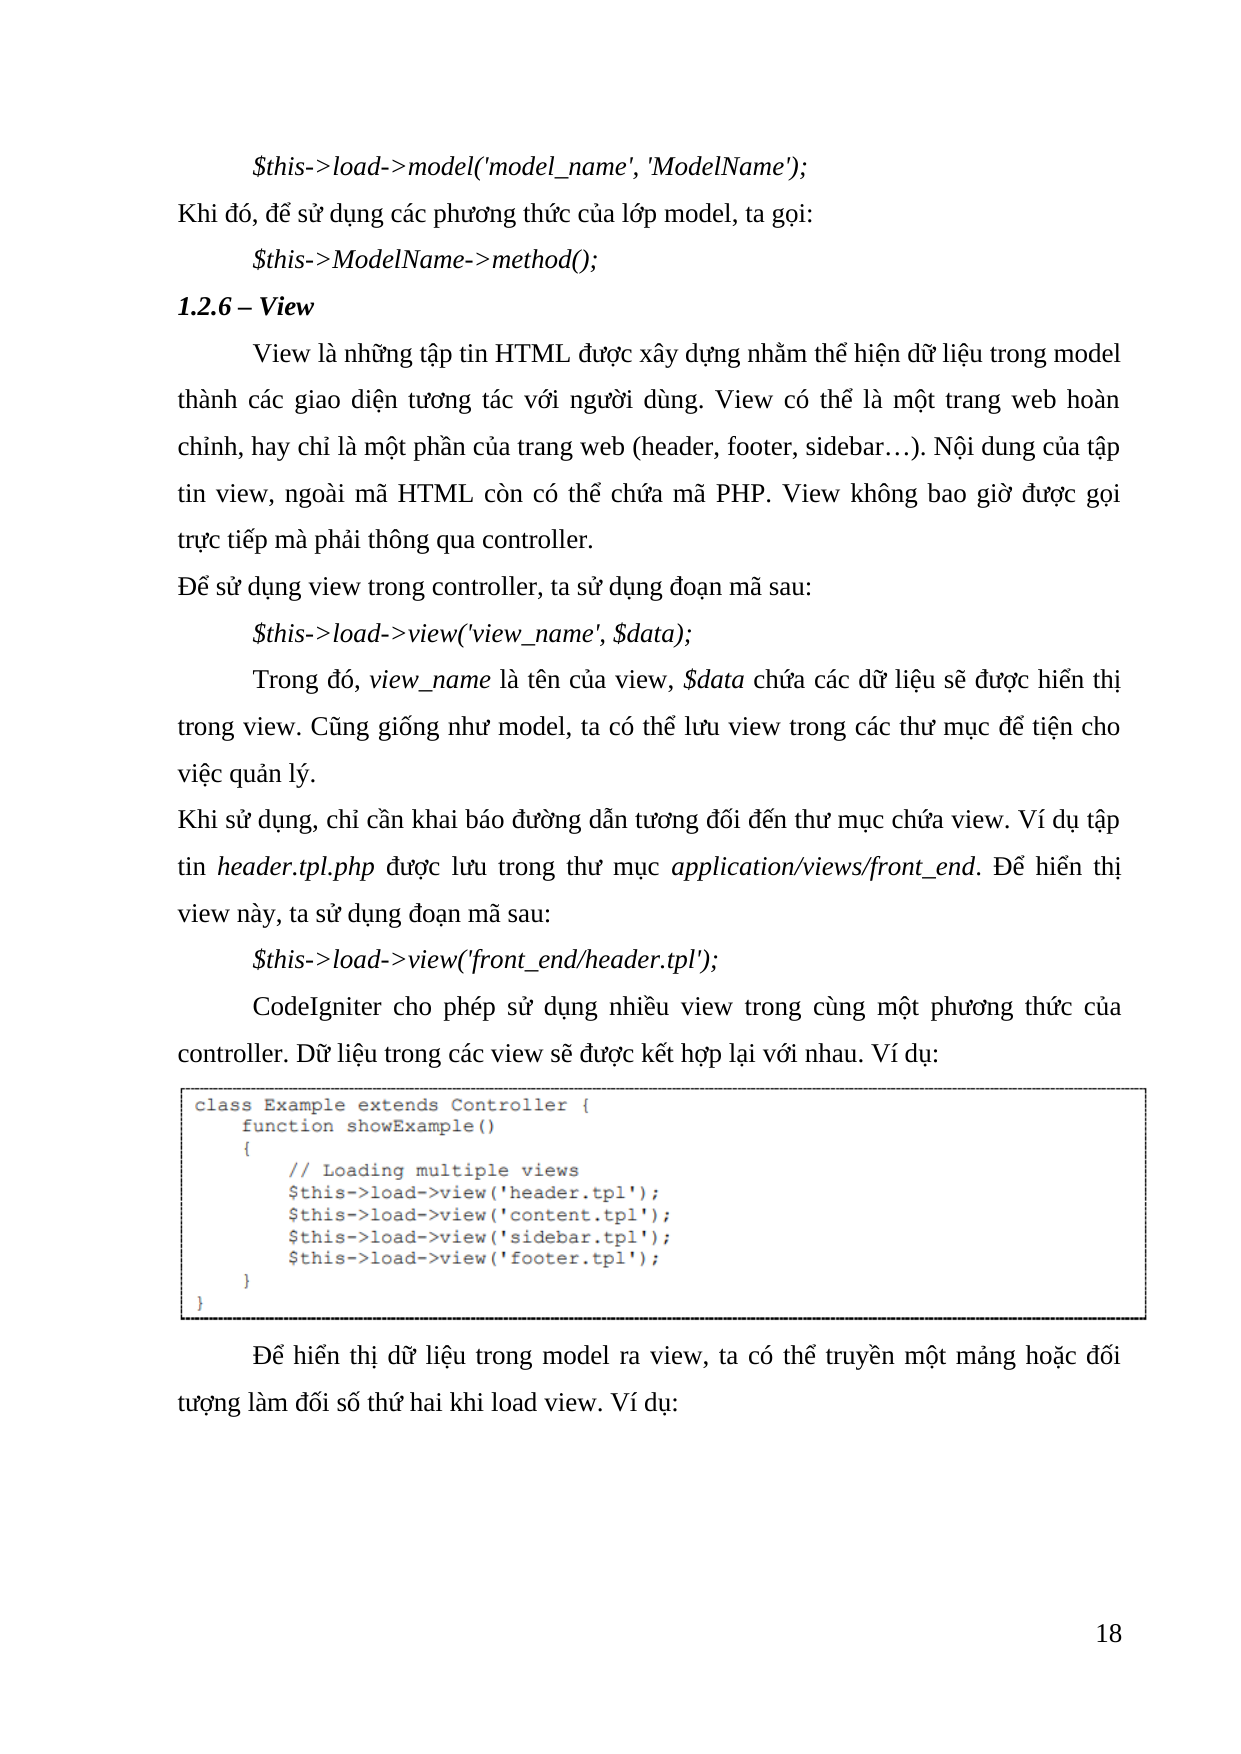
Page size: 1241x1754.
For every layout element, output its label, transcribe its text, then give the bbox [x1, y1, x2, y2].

text Khi đó, để sử dụng các phương thức của lớp model, ta gọi: [177, 197, 1122, 228]
text CodeIgniter cho phép sử dụng nhiều view trong cùng một phương thức của controller. Dữ liệu trong các view sẽ được kết hợp lại với nhau. Ví dụ: [177, 990, 1122, 1068]
text View là những tập tin HTML được xây dựng nhằm thể hiện dữ liệu trong model thành các giao diện tương tác với người dùng. View có thể là một trang web hoàn chỉnh, hay chỉ là một phần của trang web (header, footer, sidebar…). Nội dung của tập tin view, ngoài mã HTML còn có thể chứa mã PHP. View không bao giờ được gọi trực tiếp mà phải thông qua controller. [177, 337, 1122, 554]
subtitle 1.2.6 – View [177, 290, 1122, 321]
text Khi sử dụng, chỉ cần khai báo đường dẫn tương đối đến thư mục chứa view. Ví dụ tập tin header.tpl.php được lưu trong thư mục application/views/front_end. Để hiển thị view này, ta sử dụng đoạn mã sau: [177, 803, 1122, 928]
text $this->load->model('model_name', 'ModelName'); [177, 150, 1122, 181]
text Để hiển thị dữ liệu trong model ra view, ta có thể truyền một mảng hoặc đối tượng làm đối số thứ hai khi load view. Ví dụ: [177, 1339, 1122, 1417]
picture [177, 1083, 1153, 1324]
text Trong đó, view_name là tên của view, $data chứa các dữ liệu sẽ được hiển thị trong view. Cũng giống như model, ta có thể lưu view trong các thư mục để tiện cho việc quản lý. [177, 663, 1122, 788]
text $this->load->view('view_name', $data); [177, 617, 1122, 648]
text $this->ModelName->method(); [177, 243, 1122, 274]
text Để sử dụng view trong controller, ta sử dụng đoạn mã sau: [177, 570, 1122, 601]
text $this->load->view('front_end/header.tpl'); [177, 943, 1122, 974]
